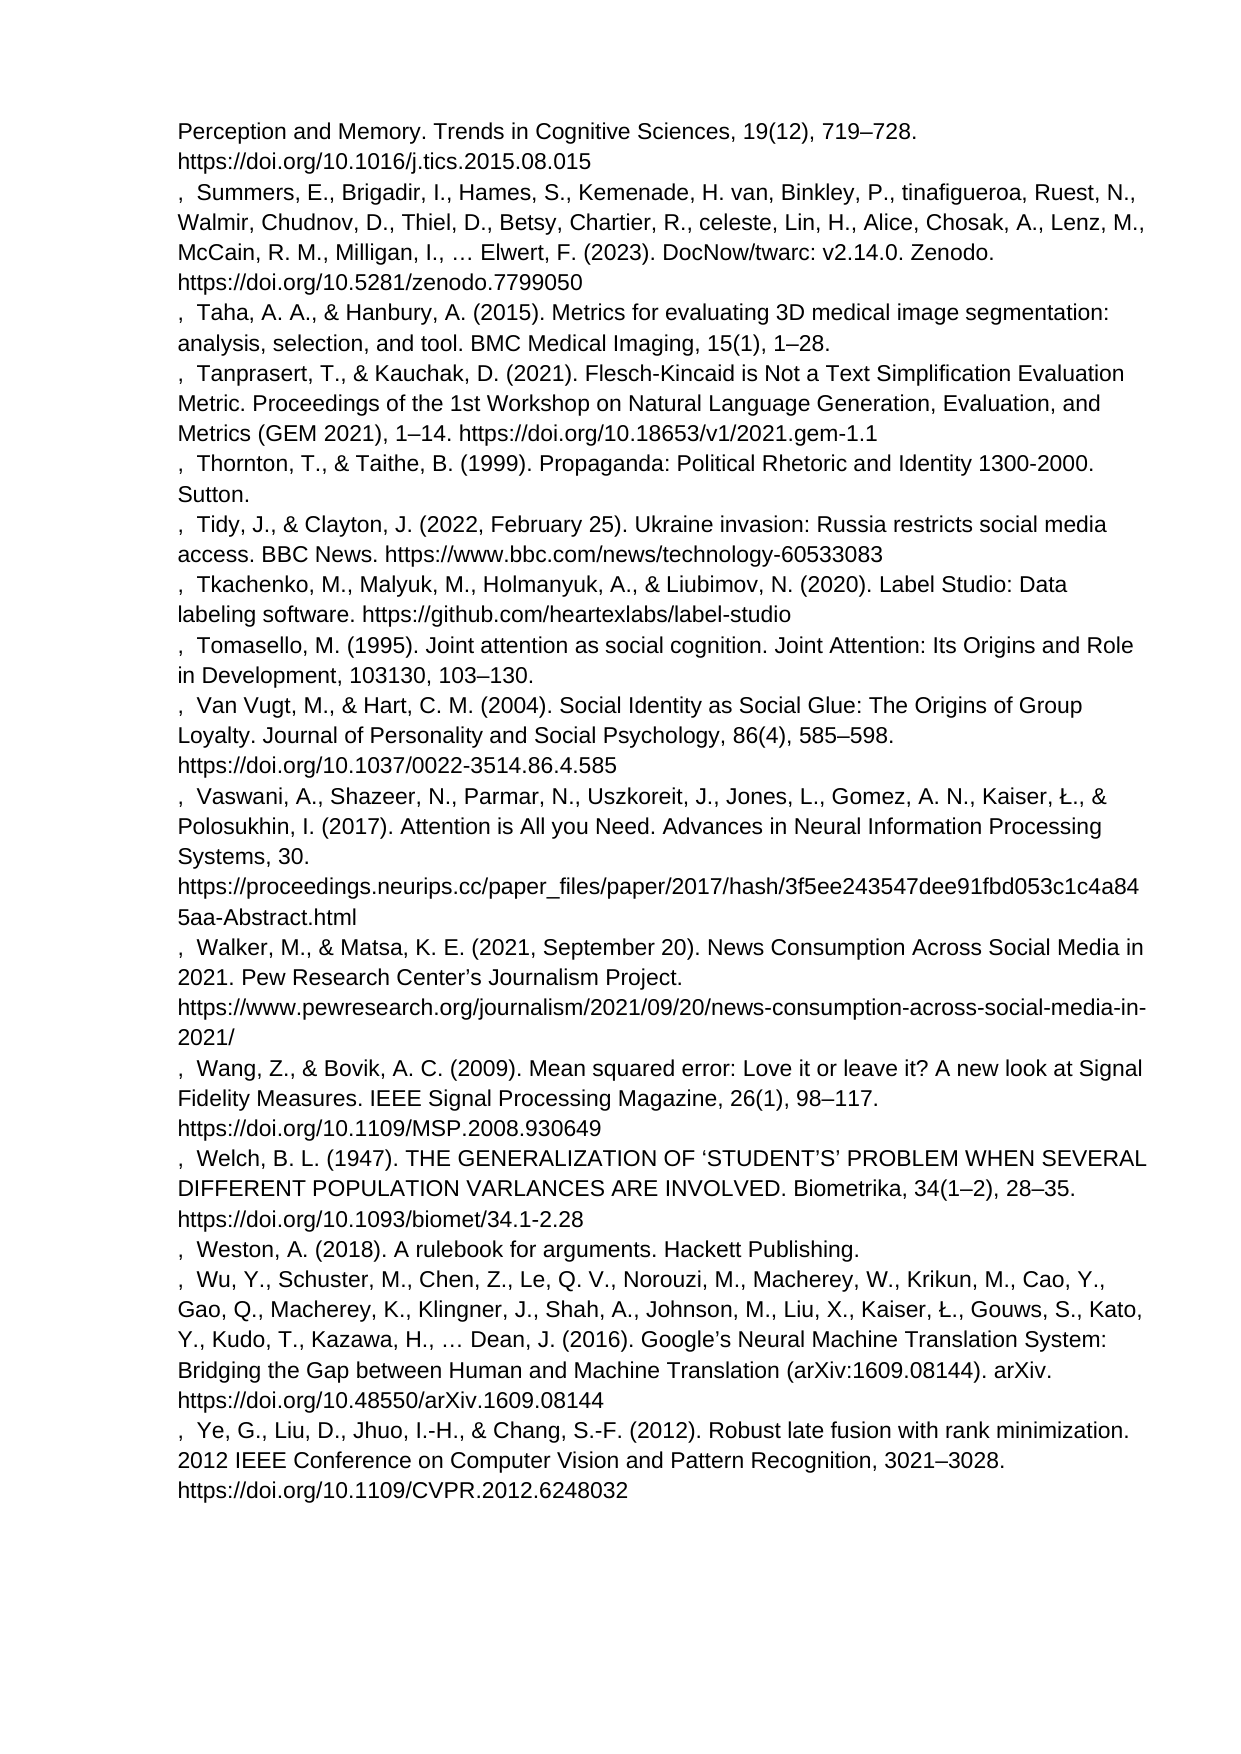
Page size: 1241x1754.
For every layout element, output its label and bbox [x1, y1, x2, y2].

text [177, 118, 1152, 1534]
